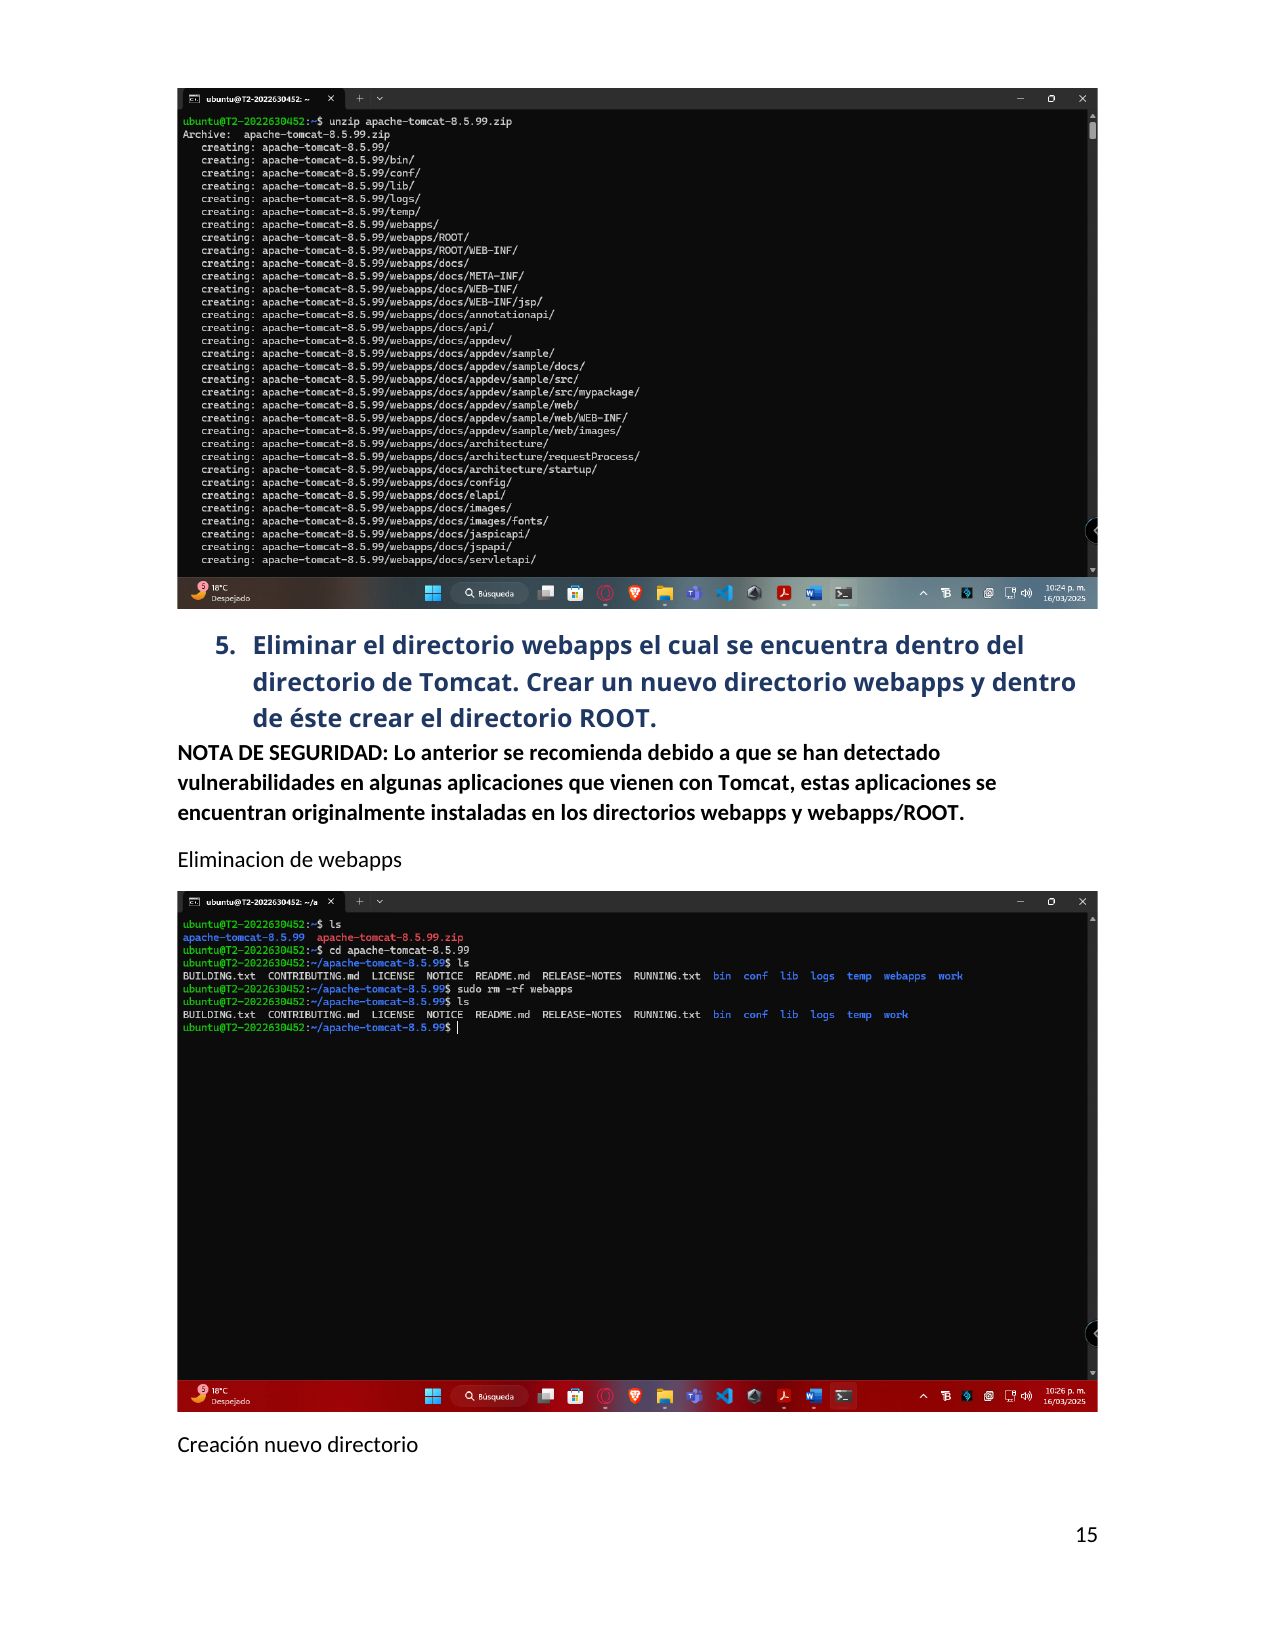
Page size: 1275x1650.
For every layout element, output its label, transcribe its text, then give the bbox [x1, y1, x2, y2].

text NOTA DE SEGURIDAD: Lo anterior se recomienda debido a que se han detectado vulnerabilidades en algunas aplicaciones que vienen con Tomcat, estas aplicaciones se encuentran originalmente instaladas en los directorios webapps y webapps/ROOT. [177, 738, 1098, 826]
picture [177, 88, 1098, 609]
text Creación nuevo directorio [177, 1431, 1098, 1459]
text Eliminacion de webapps [177, 845, 1098, 873]
subtitle Eliminar el directorio webapps el cual se encuentra dentro del directorio de Tomcat. Crear un nuevo directorio webapps y dentro de éste crear el directorio ROOT. [215, 627, 1098, 735]
picture [177, 891, 1098, 1412]
